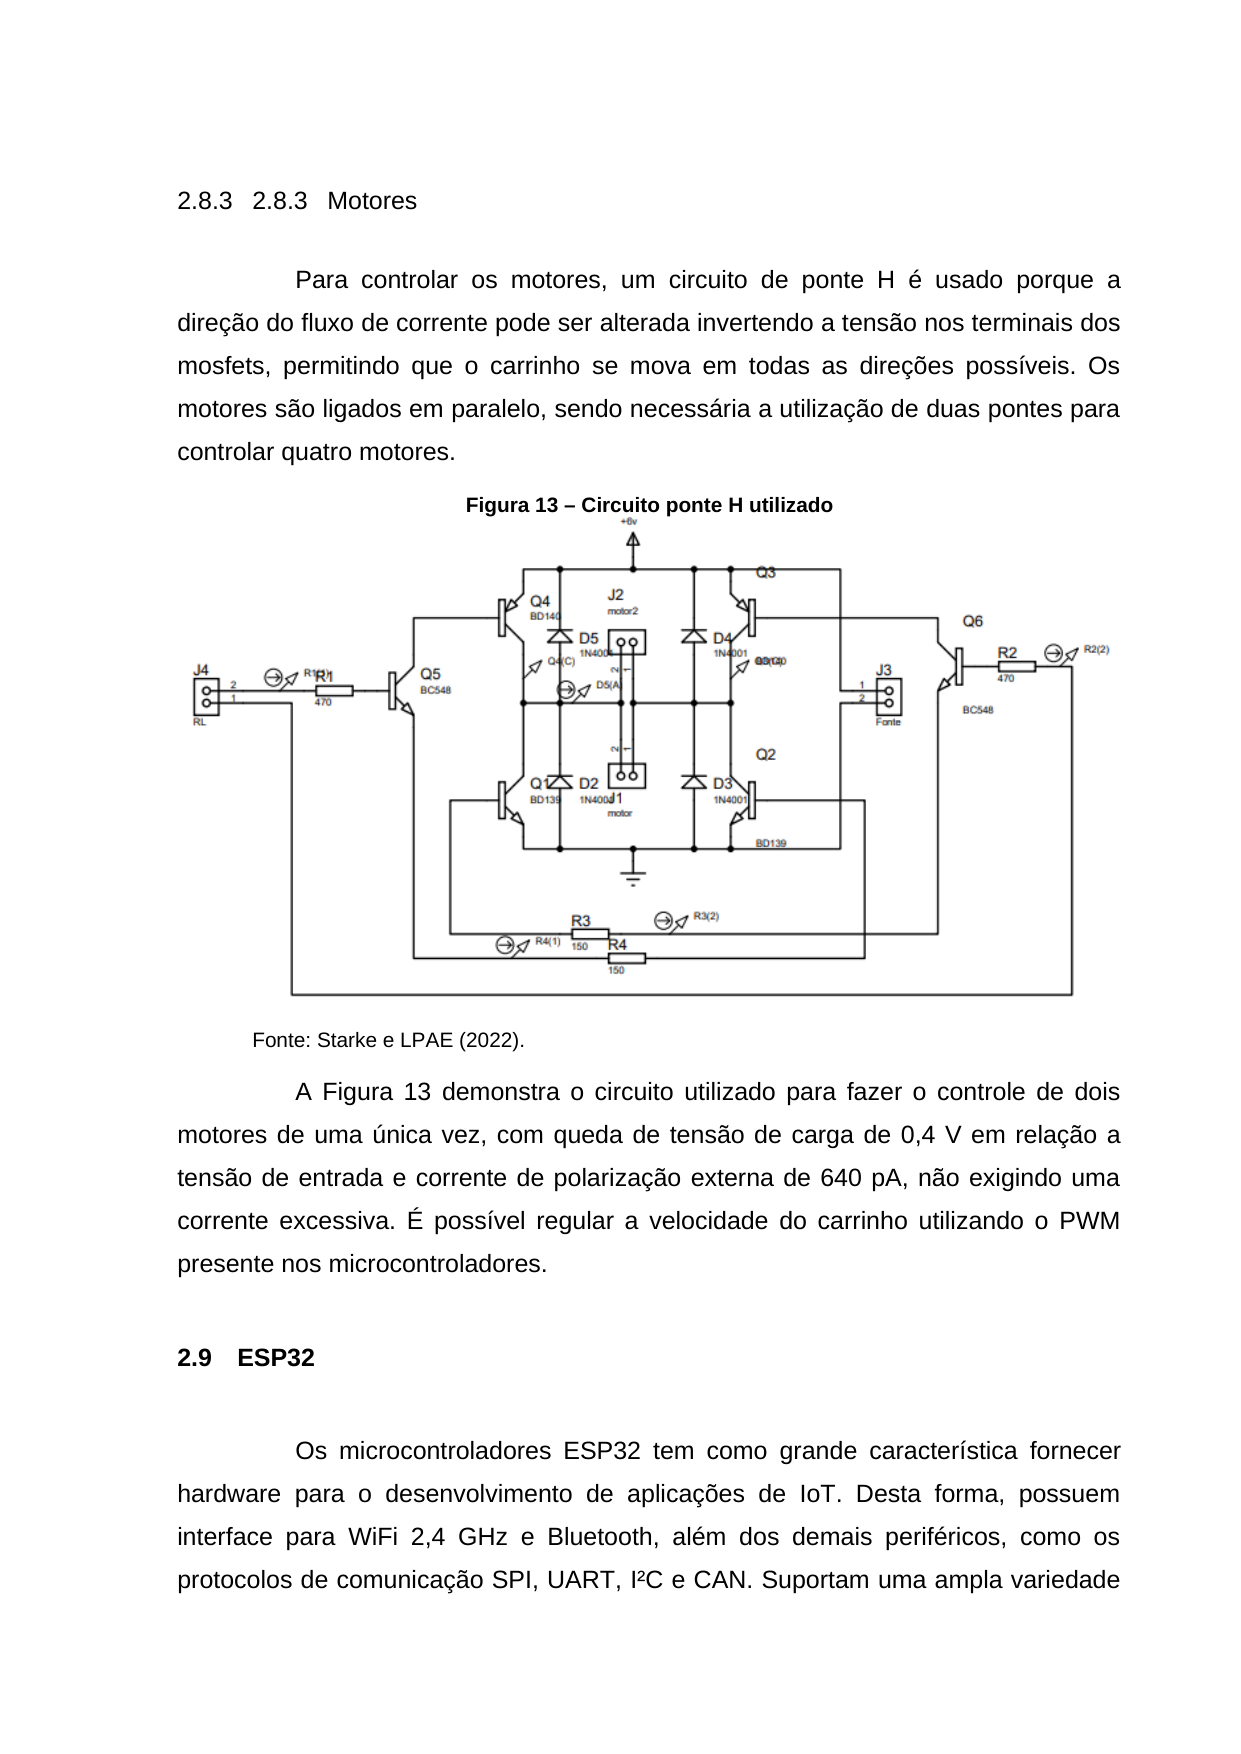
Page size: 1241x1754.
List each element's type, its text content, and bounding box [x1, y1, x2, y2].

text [177, 1436, 1122, 1594]
text Para controlar os motores, um circuito de ponte H é usado porque a direção do fluxo de corrente pode ser alterada invertendo a tensão nos terminais dos mosfets, permitindo que o carrinho se mova em todas as direções possíveis. Os motores são ligados em paralelo, sendo necessária a utilização de duas pontes para controlar quatro motores. [177, 265, 1122, 466]
text A Figura 13 demonstra o circuito utilizado para fazer o controle de dois motores de uma única vez, com queda de tensão de carga de 0,4 V em relação a tensão de entrada e corrente de polarização externa de 640 pA, não exigindo uma corrente excessiva. É possível regular a velocidade do carrinho utilizando o PWM presente nos microcontroladores. [177, 1077, 1122, 1278]
subtitle ESP32 [177, 1342, 1122, 1371]
subtitle 2.8.3 Motores [177, 186, 1122, 215]
text Fonte: Starke e LPAE (2022). [177, 1028, 1122, 1052]
picture [187, 517, 1112, 1003]
